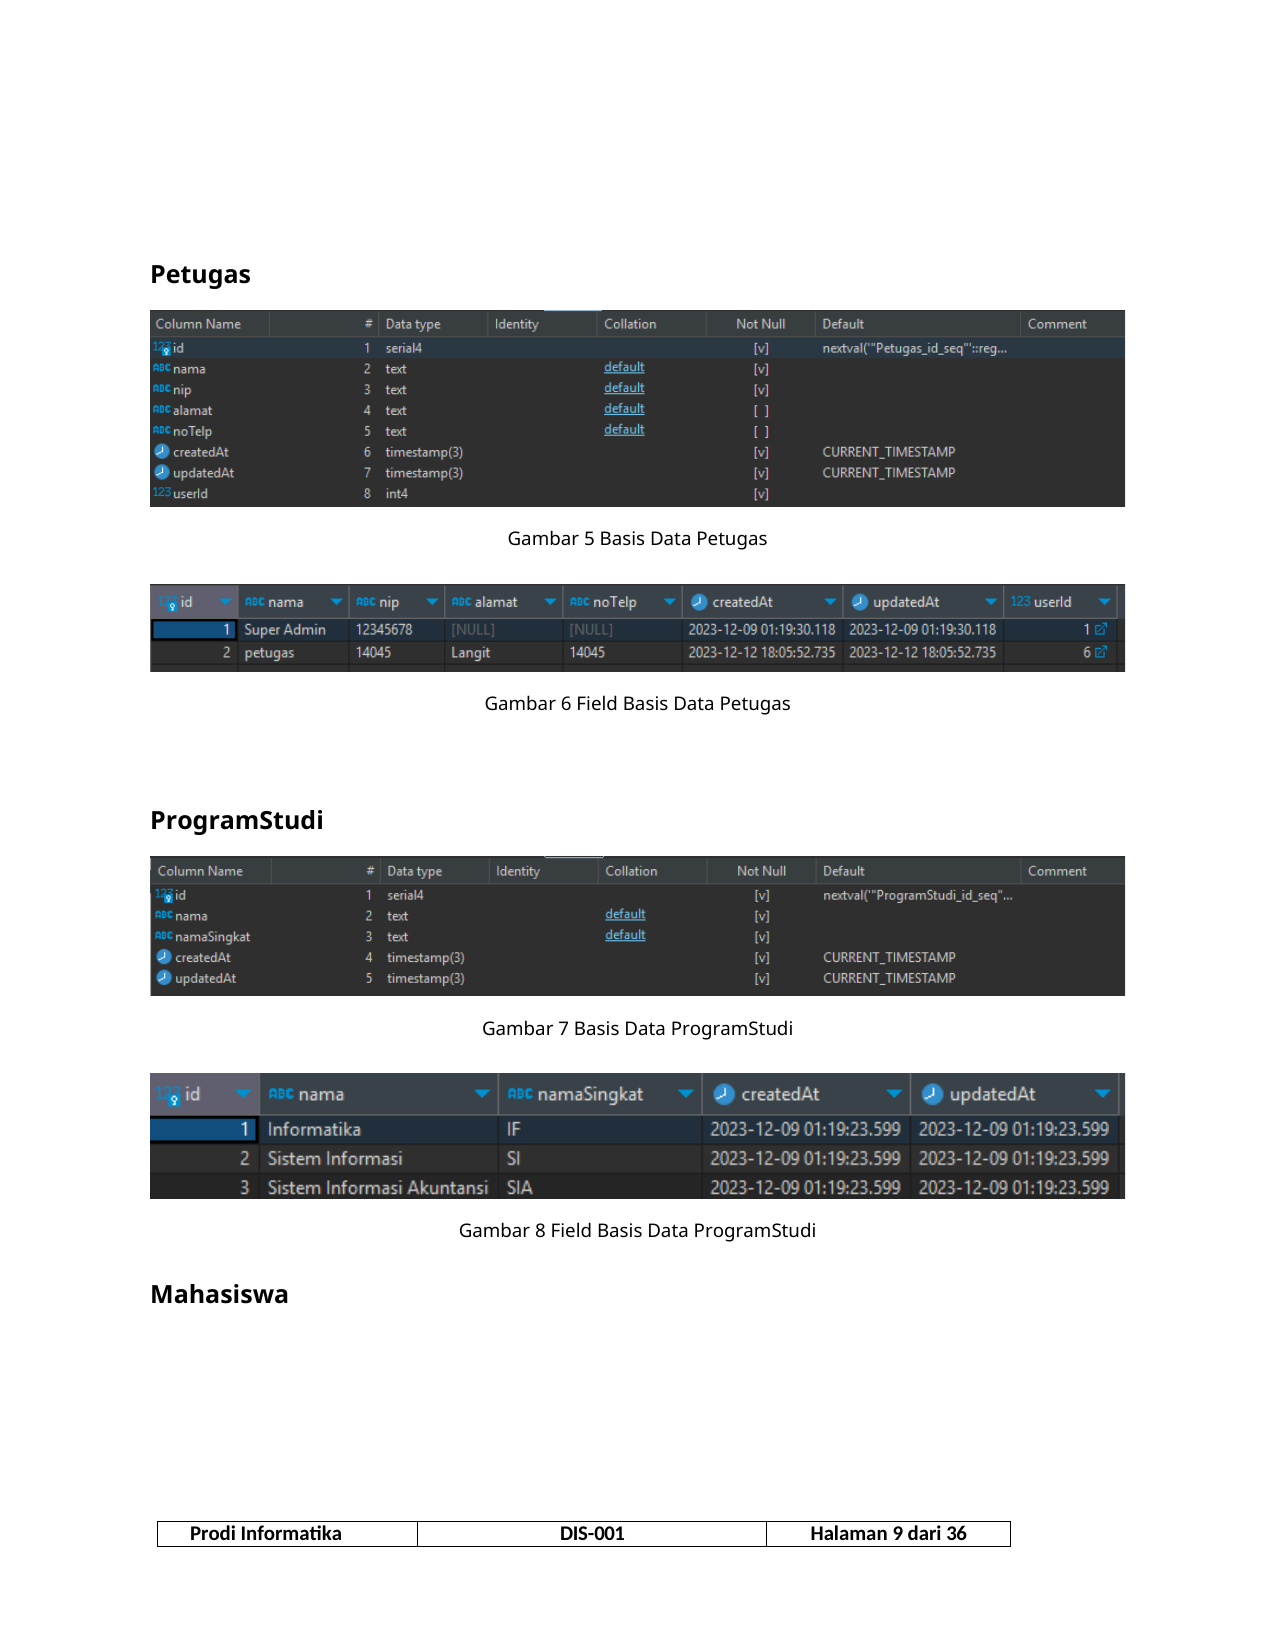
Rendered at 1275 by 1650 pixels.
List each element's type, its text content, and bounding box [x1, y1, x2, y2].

picture [150, 1073, 1125, 1199]
text Mahasiswa [150, 1277, 1125, 1311]
picture [150, 310, 1125, 507]
picture [150, 856, 1125, 996]
text Petugas [150, 257, 1125, 291]
text ProgramStudi [150, 803, 1125, 837]
picture [150, 584, 1125, 672]
